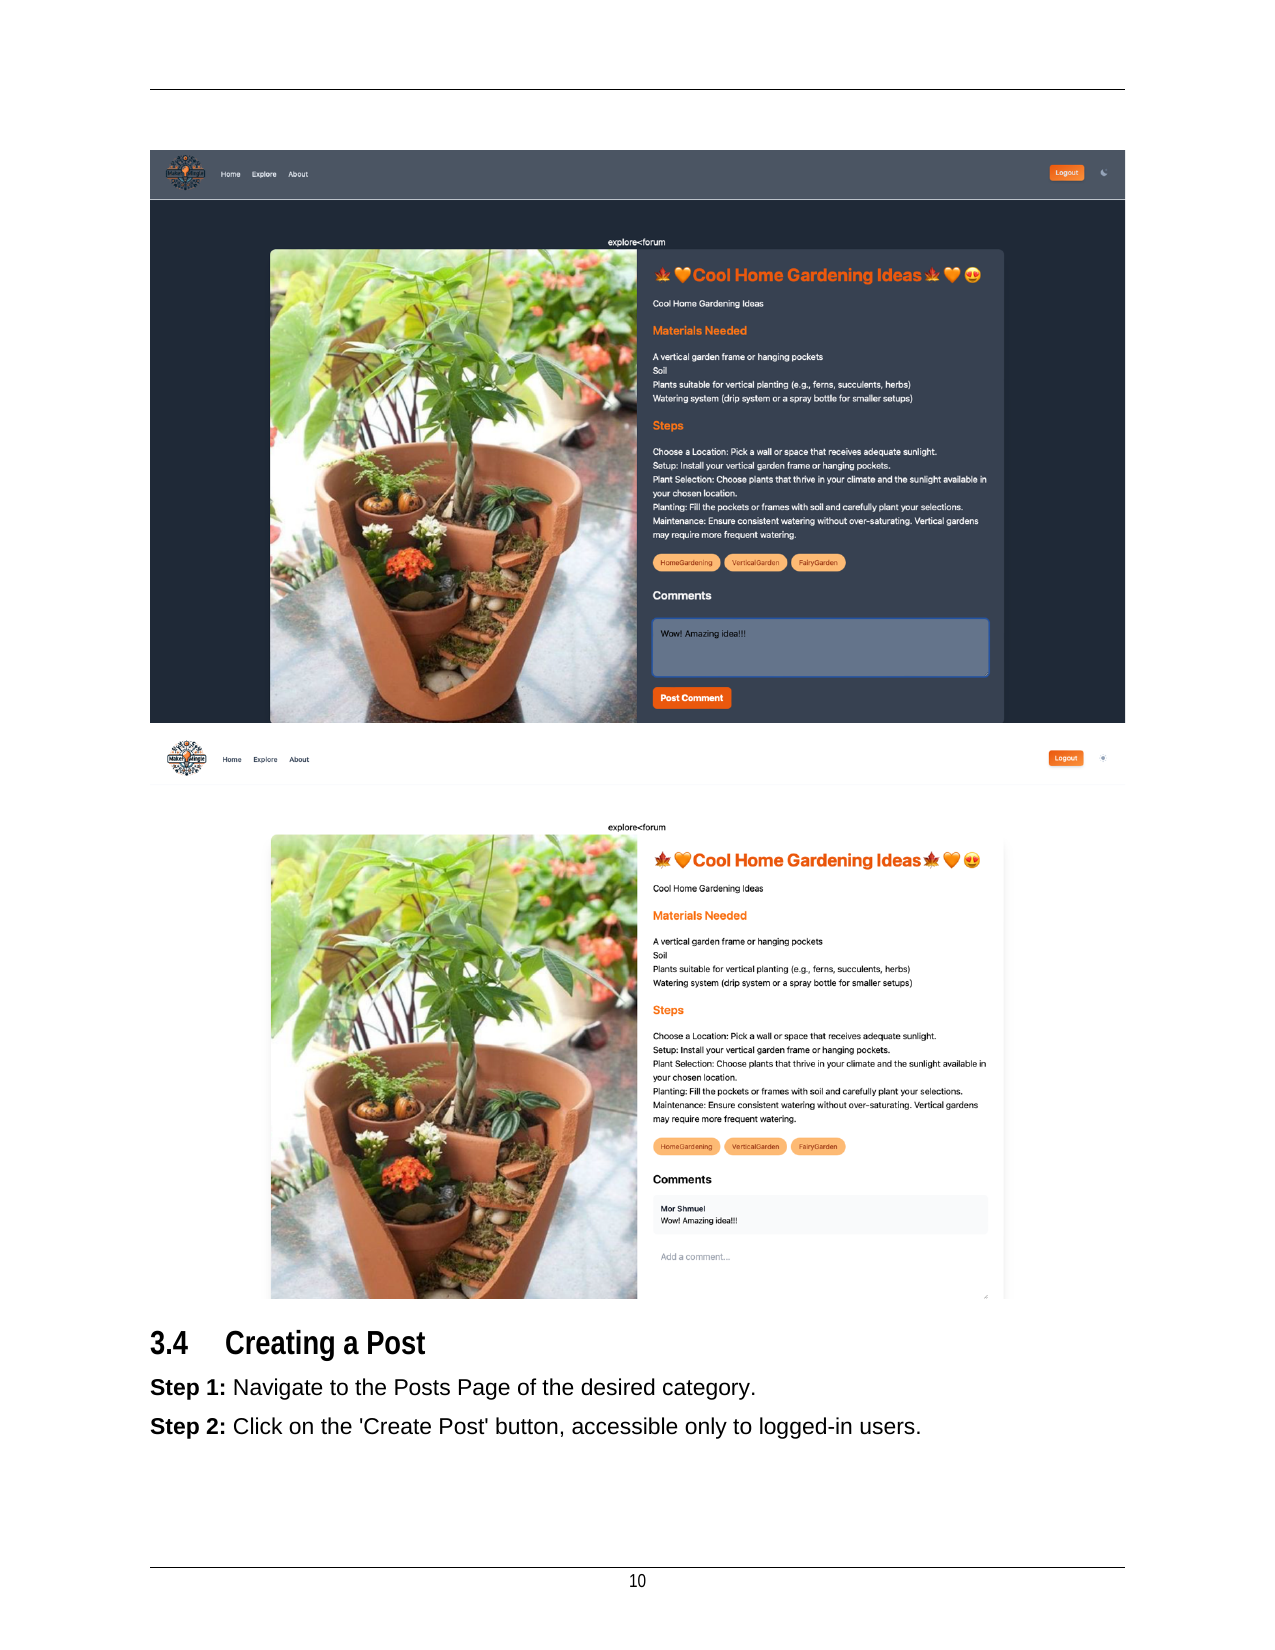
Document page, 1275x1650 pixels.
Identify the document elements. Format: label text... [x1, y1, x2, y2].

picture [150, 735, 1125, 1299]
picture [150, 150, 1125, 723]
text Step 1: Navigate to the Posts Page of the desired category. [150, 1374, 1125, 1400]
text Step 2: Click on the 'Create Post' button, accessible only to logged-in users. [150, 1413, 1125, 1439]
subtitle Creating a Post [150, 1323, 1125, 1362]
